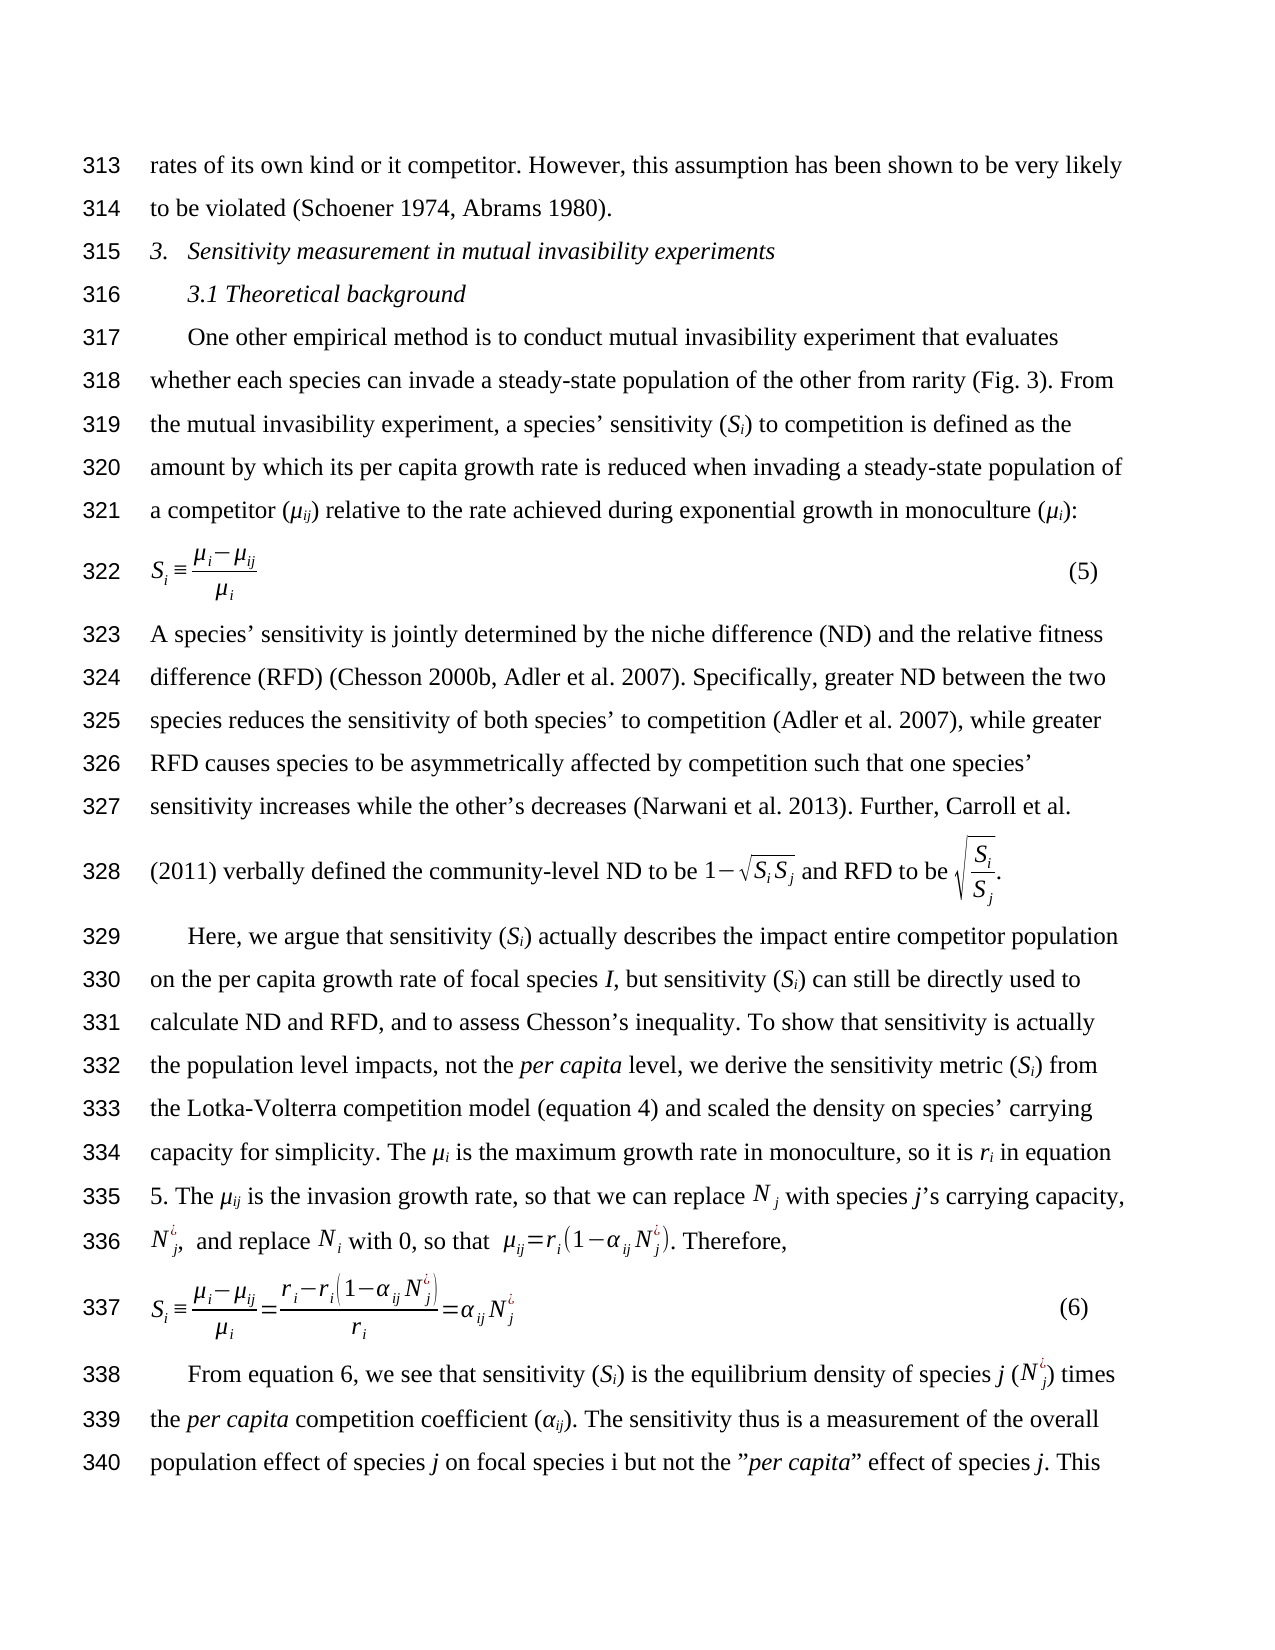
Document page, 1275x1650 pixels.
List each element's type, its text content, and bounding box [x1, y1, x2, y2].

list Sensitivity measurement in mutual invasibility experiments [150, 236, 1125, 265]
text Here, we argue that sensitivity (Si) actually describes the impact entire competitor population on the per capita growth rate of focal species I, but sensitivity (Si) can still be directly used to calculate ND and RFD, and to assess Chesson’s inequality. To show that sensitivity is actually the population level impacts, not the per capita level, we derive the sensitivity metric (Si) from the Lotka-Volterra competition model (equation 4) and scaled the density on species’ carrying capacity for simplicity. The μi is the maximum growth rate in monoculture, so it is ri in equation 5. The μij is the invasion growth rate, so that we can replace with species j’s carrying capacity, , and replace with 0, so that . Therefore, [150, 921, 1125, 1257]
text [150, 1357, 1125, 1476]
text 3.1 Theoretical background [187, 279, 1125, 308]
text (6) [150, 1272, 1125, 1343]
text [150, 150, 1125, 222]
text (5) [150, 538, 1125, 604]
text A species’ sensitivity is jointly determined by the niche difference (ND) and the relative fitness difference (RFD) (Chesson 2000b, Adler et al. 2007). Specifically, greater ND between the two species reduces the sensitivity of both species’ to competition (Adler et al. 2007), while greater RFD causes species to be asymmetrically affected by competition such that one species’ sensitivity increases while the other’s decreases (Narwani et al. 2013). Further, Carroll et al. (2011) verbally defined the community-level ND to be and RFD to be . [150, 619, 1125, 907]
text One other empirical method is to conduct mutual invasibility experiment that evaluates whether each species can invade a steady-state population of the other from rarity (Fig. 3). From the mutual invasibility experiment, a species’ sensitivity (Si) to competition is defined as the amount by which its per capita growth rate is reduced when invading a steady-state population of a competitor (μij) relative to the rate achieved during exponential growth in monoculture (μi): [150, 322, 1125, 524]
